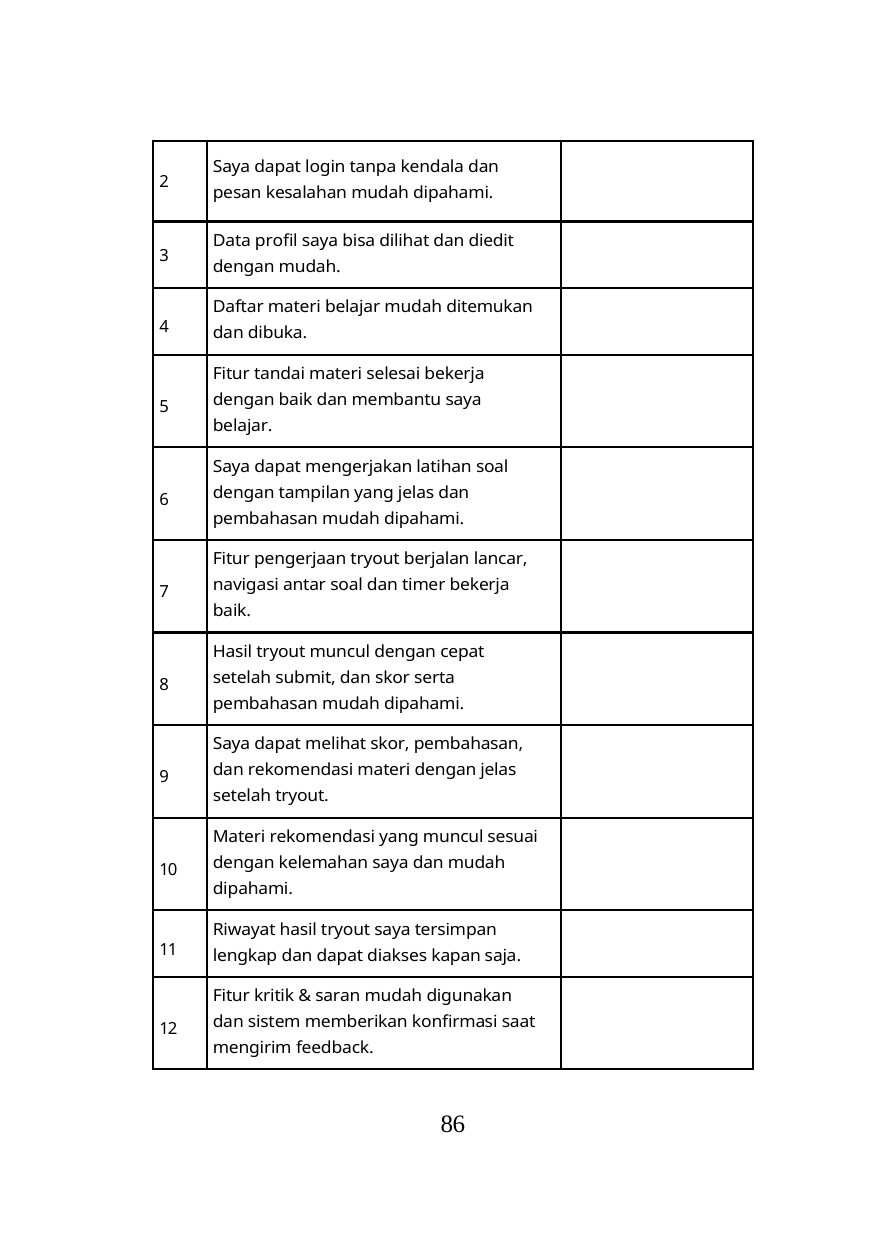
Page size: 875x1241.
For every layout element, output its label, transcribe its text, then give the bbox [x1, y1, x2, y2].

table_cell 7 [154, 541, 206, 631]
table_cell [562, 978, 752, 1068]
table_cell Fitur kritik & saran mudah digunakan dan sistem memberikan konfirmasi saat mengirim feedback. [208, 978, 560, 1068]
table_cell 3 [154, 223, 206, 287]
table_cell Fitur pengerjaan tryout berjalan lancar, navigasi antar soal dan timer bekerja baik. [208, 541, 560, 631]
table_cell 9 [154, 726, 206, 817]
table_cell 10 [154, 819, 206, 909]
table_cell Saya dapat mengerjakan latihan soal dengan tampilan yang jelas dan pembahasan mudah dipahami. [208, 448, 560, 539]
table_cell Saya dapat login tanpa kendala dan pesan kesalahan mudah dipahami. [208, 142, 560, 220]
table_cell Data profil saya bisa dilihat dan diedit dengan mudah. [208, 223, 560, 287]
table_cell [562, 289, 752, 353]
table_cell 12 [154, 978, 206, 1068]
table_cell [562, 448, 752, 539]
table_cell [562, 223, 752, 287]
table_cell Daftar materi belajar mudah ditemukan dan dibuka. [208, 289, 560, 353]
table_cell [562, 541, 752, 631]
table_cell Materi rekomendasi yang muncul sesuai dengan kelemahan saya dan mudah dipahami. [208, 819, 560, 909]
table_cell [562, 726, 752, 817]
table_cell 2 [154, 142, 206, 220]
table_cell 6 [154, 448, 206, 539]
table_cell Riwayat hasil tryout saya tersimpan lengkap dan dapat diakses kapan saja. [208, 911, 560, 976]
table_cell 11 [154, 911, 206, 976]
table_cell [562, 142, 752, 220]
table_cell [562, 634, 752, 724]
table_cell Hasil tryout muncul dengan cepat setelah submit, dan skor serta pembahasan mudah dipahami. [208, 634, 560, 724]
table_cell Saya dapat melihat skor, pembahasan, dan rekomendasi materi dengan jelas setelah tryout. [208, 726, 560, 817]
table_cell [562, 356, 752, 446]
table_cell [562, 911, 752, 976]
table_cell 5 [154, 356, 206, 446]
table_cell 8 [154, 634, 206, 724]
table_cell 4 [154, 289, 206, 353]
table_cell [562, 819, 752, 909]
table_cell Fitur tandai materi selesai bekerja dengan baik dan membantu saya belajar. [208, 356, 560, 446]
